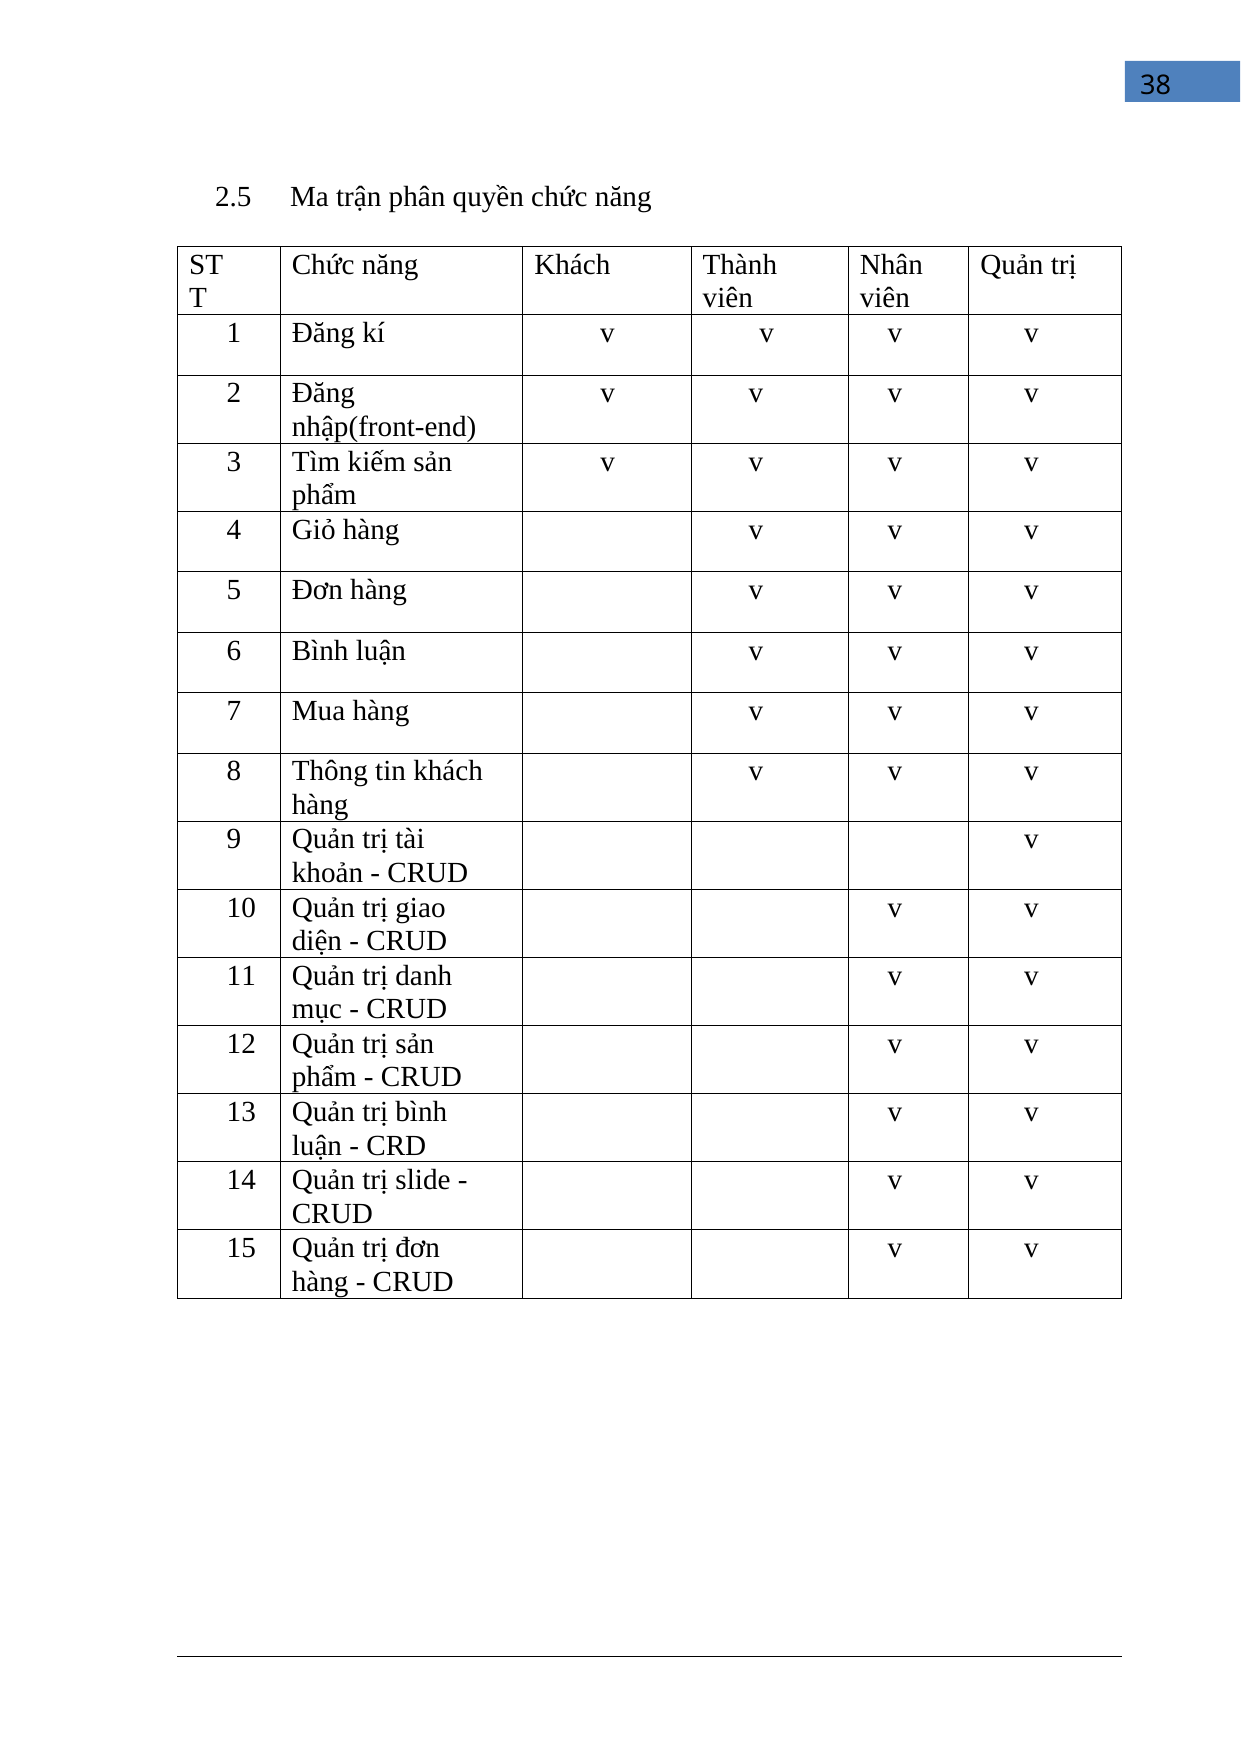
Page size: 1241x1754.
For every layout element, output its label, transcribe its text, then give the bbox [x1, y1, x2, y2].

table_cell v [969, 754, 1121, 821]
table_cell v [969, 444, 1121, 511]
table_cell Tìm kiếm sản phẩm [281, 444, 522, 511]
table_cell [523, 958, 691, 1025]
table_cell [178, 376, 280, 443]
table_cell [523, 890, 691, 957]
table_cell [178, 822, 280, 889]
table_cell v [849, 958, 968, 1025]
table_cell v [692, 572, 848, 632]
table_cell [178, 444, 280, 511]
table_cell v [969, 376, 1121, 443]
table_cell v [523, 315, 691, 374]
table_cell Mua hàng [281, 693, 522, 752]
table_cell Quản trị danh mục - CRUD [281, 958, 522, 1025]
table_cell Giỏ hàng [281, 512, 522, 571]
table_cell [523, 512, 691, 571]
table_cell v [849, 444, 968, 511]
table_cell [178, 1094, 280, 1161]
table_cell [692, 1094, 848, 1161]
table_cell v [692, 512, 848, 571]
subtitle Ma trận phân quyền chức năng [215, 179, 1152, 212]
table_cell Quản trị đơn hàng - CRUD [281, 1230, 522, 1297]
table_cell [178, 693, 280, 752]
table_cell Bình luận [281, 633, 522, 692]
table_cell v [969, 1230, 1121, 1297]
table_cell Quản trị giao diện - CRUD [281, 890, 522, 957]
table_cell [692, 1026, 848, 1093]
table_cell Quản trị bình luận - CRD [281, 1094, 522, 1161]
table_cell v [692, 376, 848, 443]
table_header Quản trị [969, 247, 1121, 314]
table_cell [178, 958, 280, 1025]
table_cell Đăng kí [281, 315, 522, 374]
table_cell v [849, 890, 968, 957]
table_cell [523, 693, 691, 752]
table_cell [178, 1230, 280, 1297]
table_cell [523, 1162, 691, 1229]
table_cell v [849, 1026, 968, 1093]
table_cell v [849, 754, 968, 821]
table_header STT [178, 247, 280, 314]
table_cell [178, 572, 280, 632]
table_cell v [969, 512, 1121, 571]
table_cell [523, 1230, 691, 1297]
table_cell v [969, 958, 1121, 1025]
table_cell [692, 822, 848, 889]
table_cell v [849, 572, 968, 632]
table_cell [178, 890, 280, 957]
table_cell [178, 633, 280, 692]
table_cell [849, 822, 968, 889]
table_cell v [849, 1094, 968, 1161]
table_header Thành viên [692, 247, 848, 314]
table_cell Thông tin khách hàng [281, 754, 522, 821]
table_cell v [849, 512, 968, 571]
table_cell [692, 958, 848, 1025]
table_cell v [692, 633, 848, 692]
table_cell [178, 754, 280, 821]
table_cell v [969, 693, 1121, 752]
table_cell Quản trị slide - CRUD [281, 1162, 522, 1229]
table_cell [523, 572, 691, 632]
table_cell v [969, 572, 1121, 632]
table_cell [523, 1026, 691, 1093]
table_cell v [849, 315, 968, 374]
table_cell [523, 822, 691, 889]
table_cell Quản trị sản phẩm - CRUD [281, 1026, 522, 1093]
table_cell v [969, 890, 1121, 957]
table_cell [178, 1162, 280, 1229]
table_cell v [849, 1230, 968, 1297]
table_cell v [849, 376, 968, 443]
table_cell v [692, 693, 848, 752]
table_cell v [969, 1026, 1121, 1093]
table_cell v [969, 822, 1121, 889]
table_cell v [692, 315, 848, 374]
table_cell v [969, 633, 1121, 692]
table_cell [178, 512, 280, 571]
table_cell v [849, 1162, 968, 1229]
table_cell Đăng nhập(front-end) [281, 376, 522, 443]
table_cell [178, 315, 280, 374]
table_cell v [969, 1162, 1121, 1229]
table_cell Quản trị tài khoản - CRUD [281, 822, 522, 889]
table_cell [692, 1162, 848, 1229]
table_cell [523, 754, 691, 821]
table_cell v [849, 693, 968, 752]
table_header Khách [523, 247, 691, 314]
table_cell [523, 1094, 691, 1161]
table_cell v [969, 1094, 1121, 1161]
table_cell v [849, 633, 968, 692]
table_cell v [523, 376, 691, 443]
table_cell [692, 890, 848, 957]
table_cell [523, 633, 691, 692]
table_cell v [692, 444, 848, 511]
table_cell Đơn hàng [281, 572, 522, 632]
table_cell [692, 1230, 848, 1297]
table_cell v [692, 754, 848, 821]
table_cell v [523, 444, 691, 511]
table_header Chức năng [281, 247, 522, 314]
table_header Nhân viên [849, 247, 968, 314]
table_cell [178, 1026, 280, 1093]
table_cell v [969, 315, 1121, 374]
